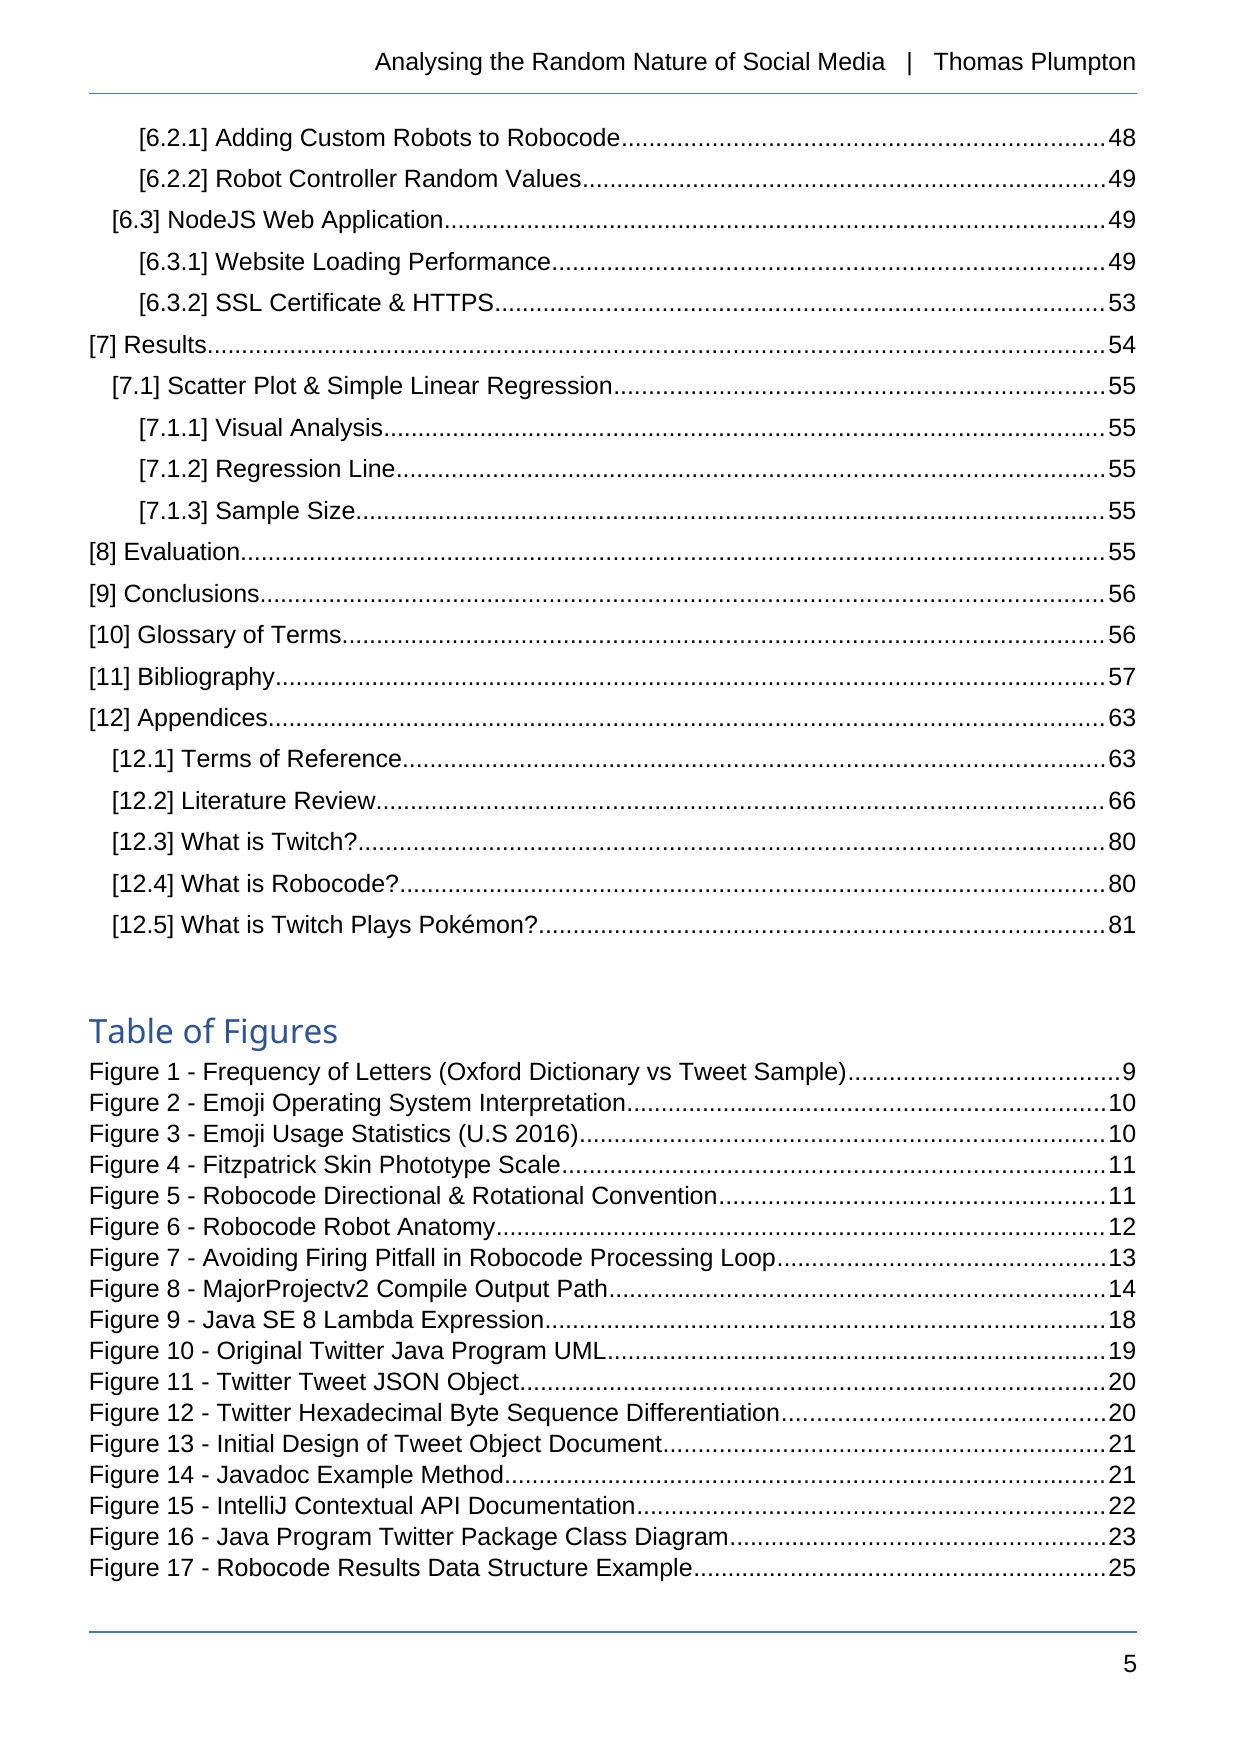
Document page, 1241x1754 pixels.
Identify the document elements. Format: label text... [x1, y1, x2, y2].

text Figure 15 - IntelliJ Contextual API Documentation 22 [89, 1491, 1137, 1520]
subtitle Table of Figures [89, 1008, 1137, 1053]
text Figure 4 - Fitzpatrick Skin Phototype Scale 11 [89, 1150, 1137, 1178]
text Figure 10 - Original Twitter Java Program UML 19 [89, 1336, 1137, 1365]
text Figure 1 - Frequency of Letters (Oxford Dictionary vs Tweet Sample) 9 [89, 1057, 1137, 1085]
text Figure 17 - Robocode Results Data Structure Example 25 [89, 1553, 1137, 1582]
text Figure 3 - Emoji Usage Statistics (U.S 2016) 10 [89, 1119, 1137, 1147]
text Figure 12 - Twitter Hexadecimal Byte Sequence Differentiation 20 [89, 1398, 1137, 1427]
text Figure 11 - Twitter Tweet JSON Object 20 [89, 1367, 1137, 1396]
text Figure 13 - Initial Design of Tweet Object Document 21 [89, 1429, 1137, 1458]
text Figure 6 - Robocode Robot Anatomy 12 [89, 1212, 1137, 1241]
text Figure 5 - Robocode Directional & Rotational Convention 11 [89, 1181, 1137, 1209]
text Figure 8 - MajorProjectv2 Compile Output Path 14 [89, 1274, 1137, 1303]
text Figure 9 - Java SE 8 Lambda Expression 18 [89, 1305, 1137, 1334]
text Figure 16 - Java Program Twitter Package Class Diagram 23 [89, 1522, 1137, 1551]
text Figure 2 - Emoji Operating System Interpretation 10 [89, 1088, 1137, 1116]
text Figure 14 - Javadoc Example Method 21 [89, 1460, 1137, 1489]
text Figure 7 - Avoiding Firing Pitfall in Robocode Processing Loop 13 [89, 1243, 1137, 1272]
